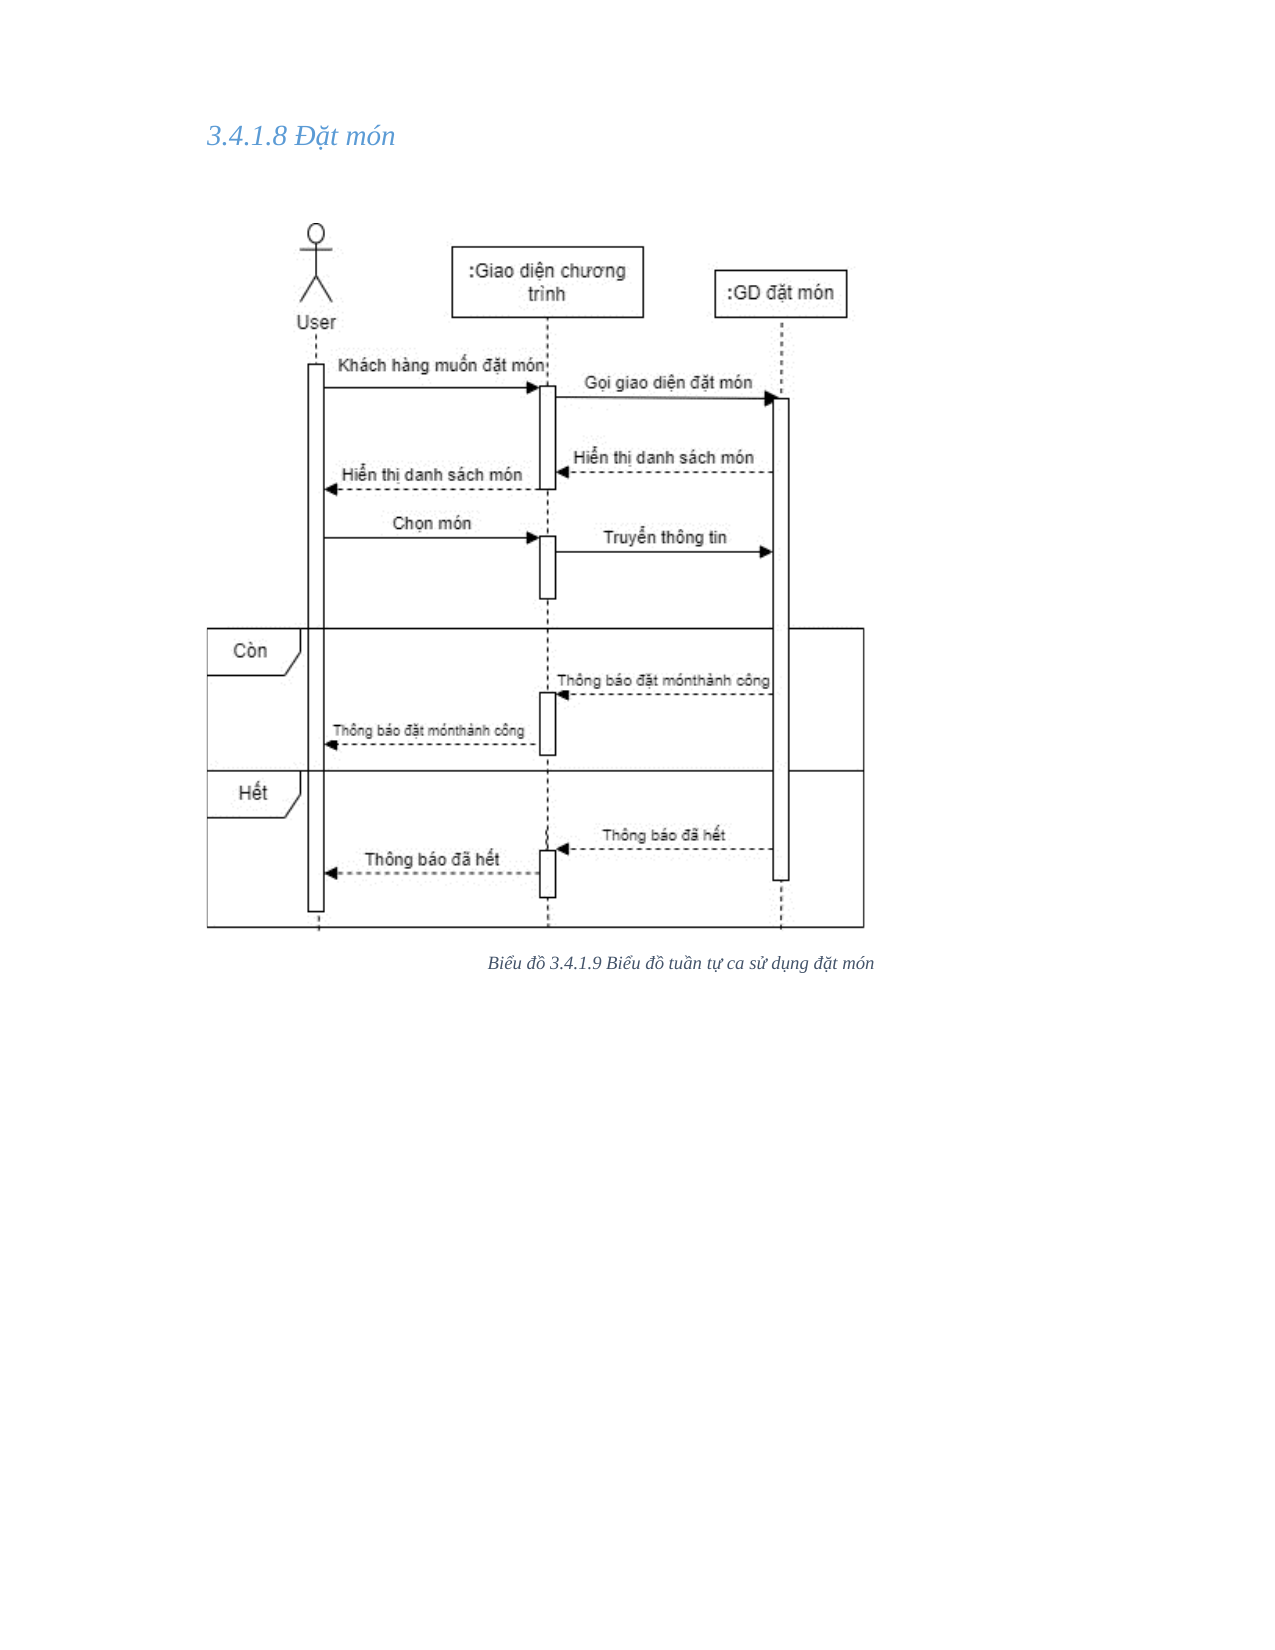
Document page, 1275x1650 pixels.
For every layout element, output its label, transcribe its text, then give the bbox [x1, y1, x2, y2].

text Biểu đồ 3.4.1.9 Biểu đồ tuần tự ca sử dụng đặt món [207, 952, 1157, 974]
text 3.4.1.8 Đặt món [207, 118, 1157, 152]
picture [206, 223, 865, 933]
